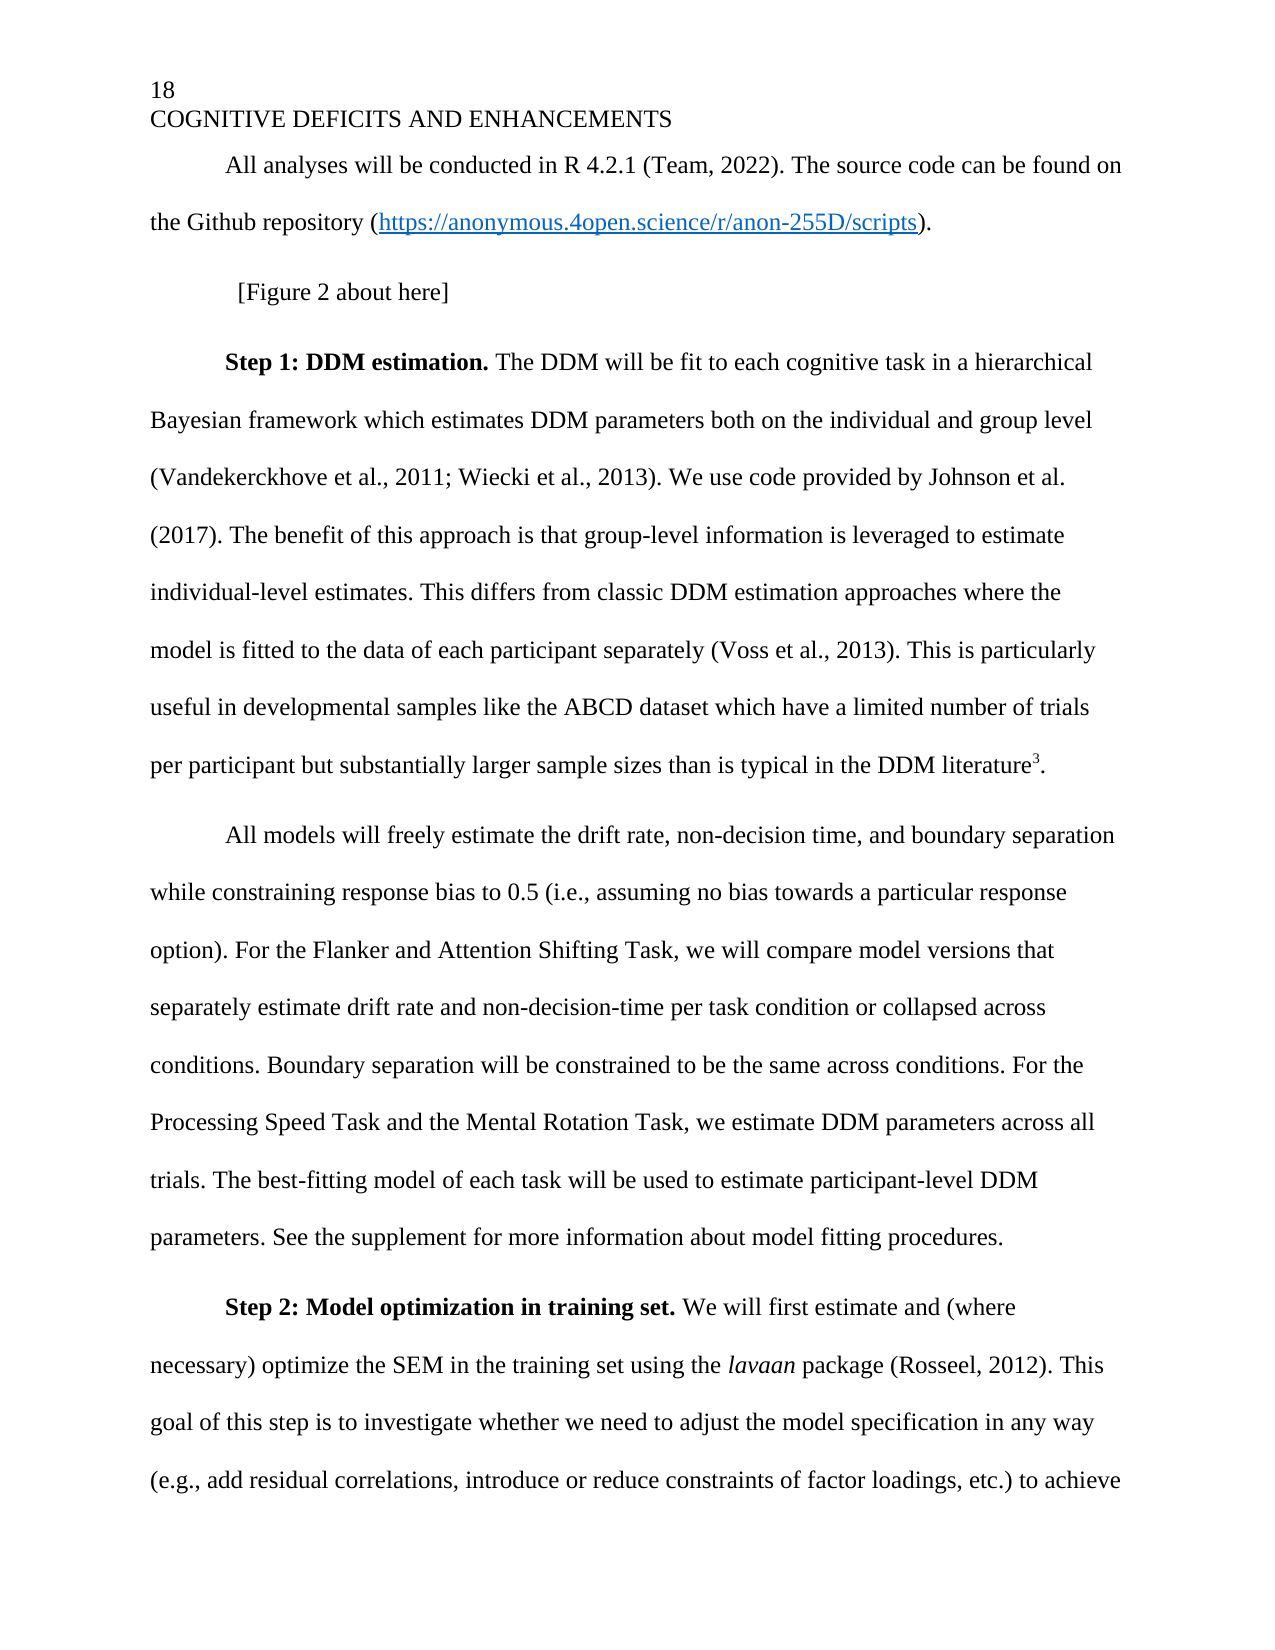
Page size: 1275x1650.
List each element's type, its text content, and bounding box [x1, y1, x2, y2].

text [150, 1292, 1125, 1494]
text Step 1: DDM estimation. The DDM will be fit to each cognitive task in a hierarchical Bayesian framework which estimates DDM parameters both on the individual and group level (Vandekerckhove et al., 2011; Wiecki et al., 2013). We use code provided by Johnson et al. (2017). The benefit of this approach is that group-level information is leveraged to estimate individual-level estimates. This differs from classic DDM estimation approaches where the model is fitted to the data of each participant separately (Voss et al., 2013). This is particularly useful in developmental samples like the ABCD dataset which have a limited number of trials per participant but substantially larger sample sizes than is typical in the DDM literature3. [150, 347, 1125, 779]
text [Figure 2 about here] [150, 277, 1125, 306]
text All models will freely estimate the drift rate, non-decision time, and boundary separation while constraining response bias to 0.5 (i.e., assuming no bias towards a particular response option). For the Flanker and Attention Shifting Task, we will compare model versions that separately estimate drift rate and non-decision-time per task condition or collapsed across conditions. Boundary separation will be constrained to be the same across conditions. For the Processing Speed Task and the Mental Rotation Task, we estimate DDM parameters across all trials. The best-fitting model of each task will be used to estimate participant-level DDM parameters. See the supplement for more information about model fitting procedures. [150, 820, 1125, 1251]
text All analyses will be conducted in R 4.2.1 (Team, 2022). The source code can be found on the Github repository (https://anonymous.4open.science/r/anon-255D/scripts). [150, 150, 1125, 236]
